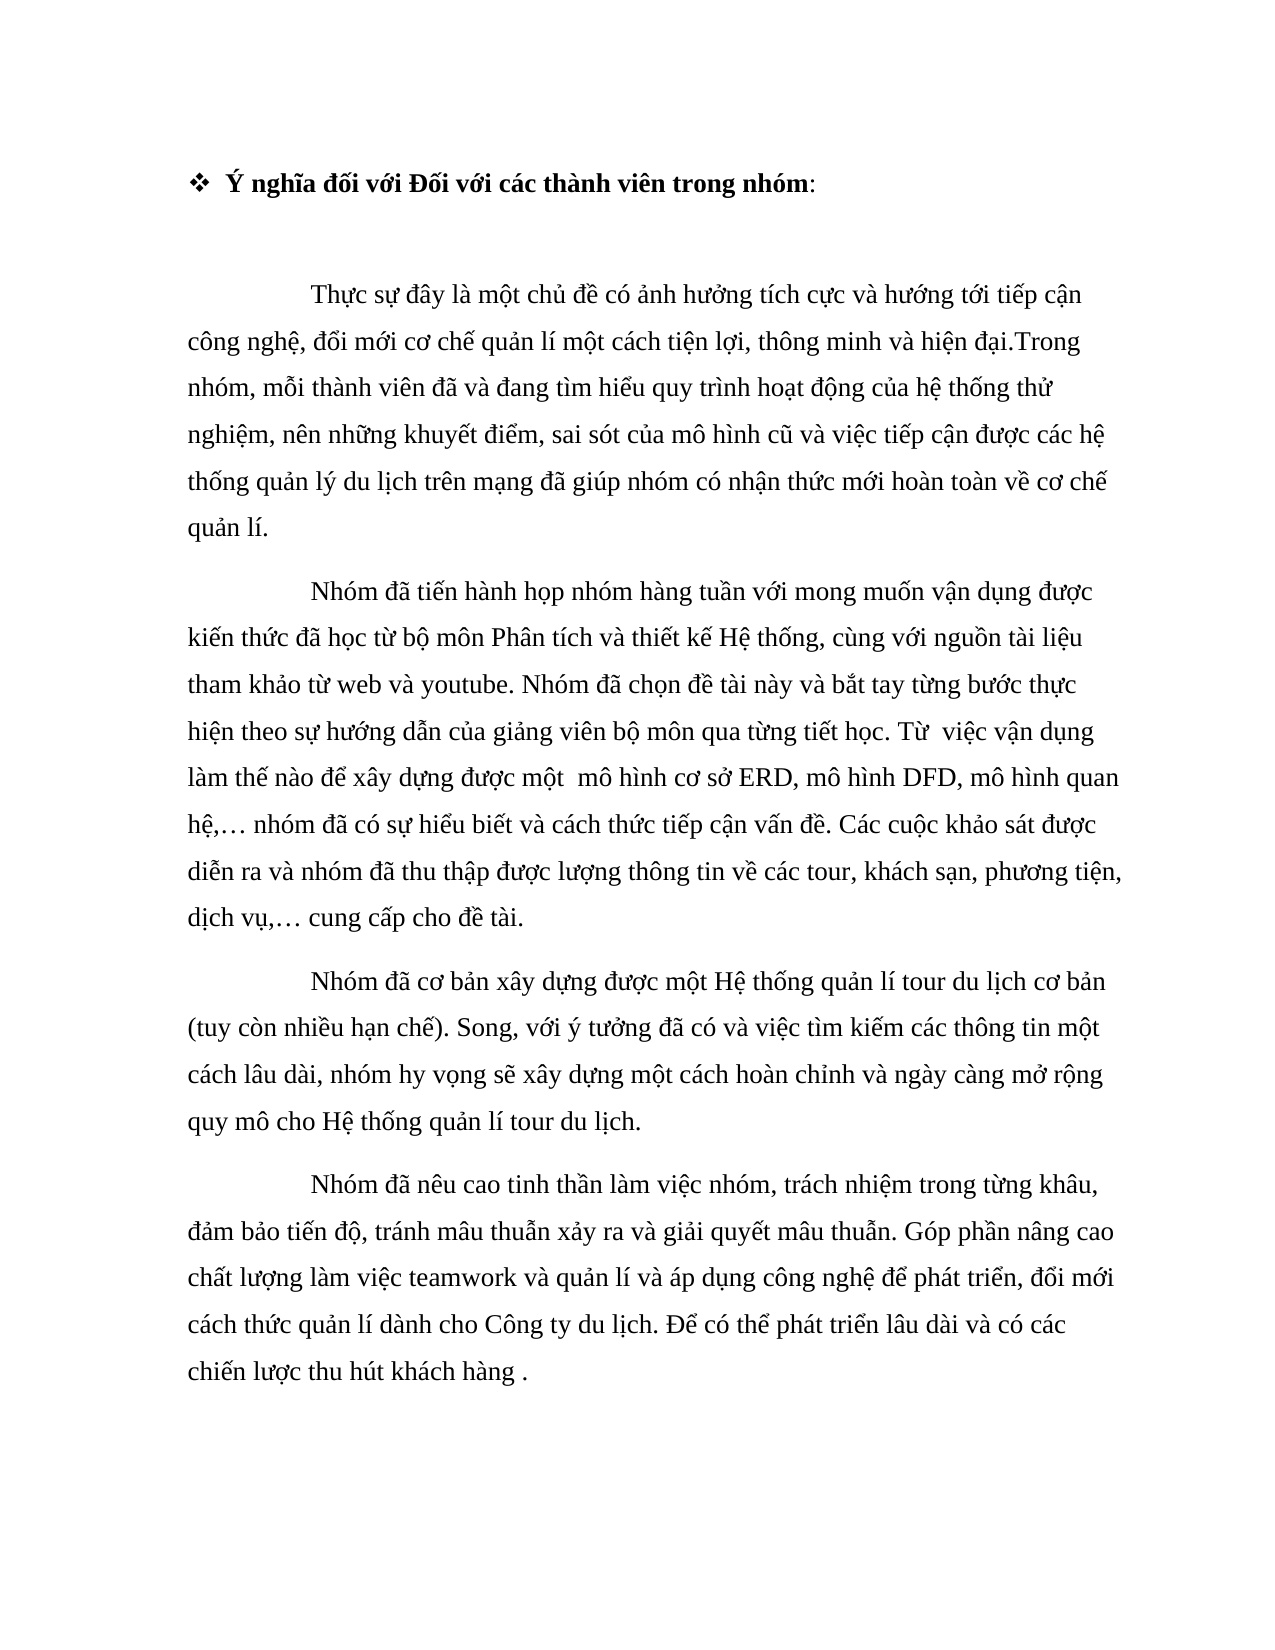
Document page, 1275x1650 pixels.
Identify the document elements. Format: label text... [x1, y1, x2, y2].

text Nhóm đã cơ bản xây dựng được một Hệ thống quản lí tour du lịch cơ bản (tuy còn nhiều hạn chế). Song, với ý tưởng đã có và việc tìm kiếm các thông tin một cách lâu dài, nhóm hy vọng sẽ xây dựng một cách hoàn chỉnh và ngày càng mở rộng quy mô cho Hệ thống quản lí tour du lịch. [187, 965, 1125, 1136]
text Thực sự đây là một chủ đề có ảnh hưởng tích cực và hướng tới tiếp cận công nghệ, đổi mới cơ chế quản lí một cách tiện lợi, thông minh và hiện đại.Trong nhóm, mỗi thành viên đã và đang tìm hiểu quy trình hoạt động của hệ thống thử nghiệm, nên những khuyết điểm, sai sót của mô hình cũ và việc tiếp cận được các hệ thống quản lý du lịch trên mạng đã giúp nhóm có nhận thức mới hoàn toàn về cơ chế quản lí. [187, 278, 1125, 543]
text Nhóm đã tiến hành họp nhóm hàng tuần với mong muốn vận dụng được kiến thức đã học từ bộ môn Phân tích và thiết kế Hệ thống, cùng với nguồn tài liệu tham khảo từ web và youtube. Nhóm đã chọn đề tài này và bắt tay từng bước thực hiện theo sự hướng dẫn của giảng viên bộ môn qua từng tiết học. Từ việc vận dụng làm thế nào để xây dựng được một mô hình cơ sở ERD, mô hình DFD, mô hình quan hệ,… nhóm đã có sự hiểu biết và cách thức tiếp cận vấn đề. Các cuộc khảo sát được diễn ra và nhóm đã thu thập được lượng thông tin về các tour, khách sạn, phương tiện, dịch vụ,… cung cấp cho đề tài. [187, 575, 1125, 933]
list Ý nghĩa đối với Đối với các thành viên trong nhóm: [187, 167, 1124, 199]
text Nhóm đã nêu cao tinh thần làm việc nhóm, trách nhiệm trong từng khâu, đảm bảo tiến độ, tránh mâu thuẫn xảy ra và giải quyết mâu thuẫn. Góp phần nâng cao chất lượng làm việc teamwork và quản lí và áp dụng công nghệ để phát triển, đổi mới cách thức quản lí dành cho Công ty du lịch. Để có thể phát triển lâu dài và có các chiến lược thu hút khách hàng . [187, 1168, 1125, 1386]
